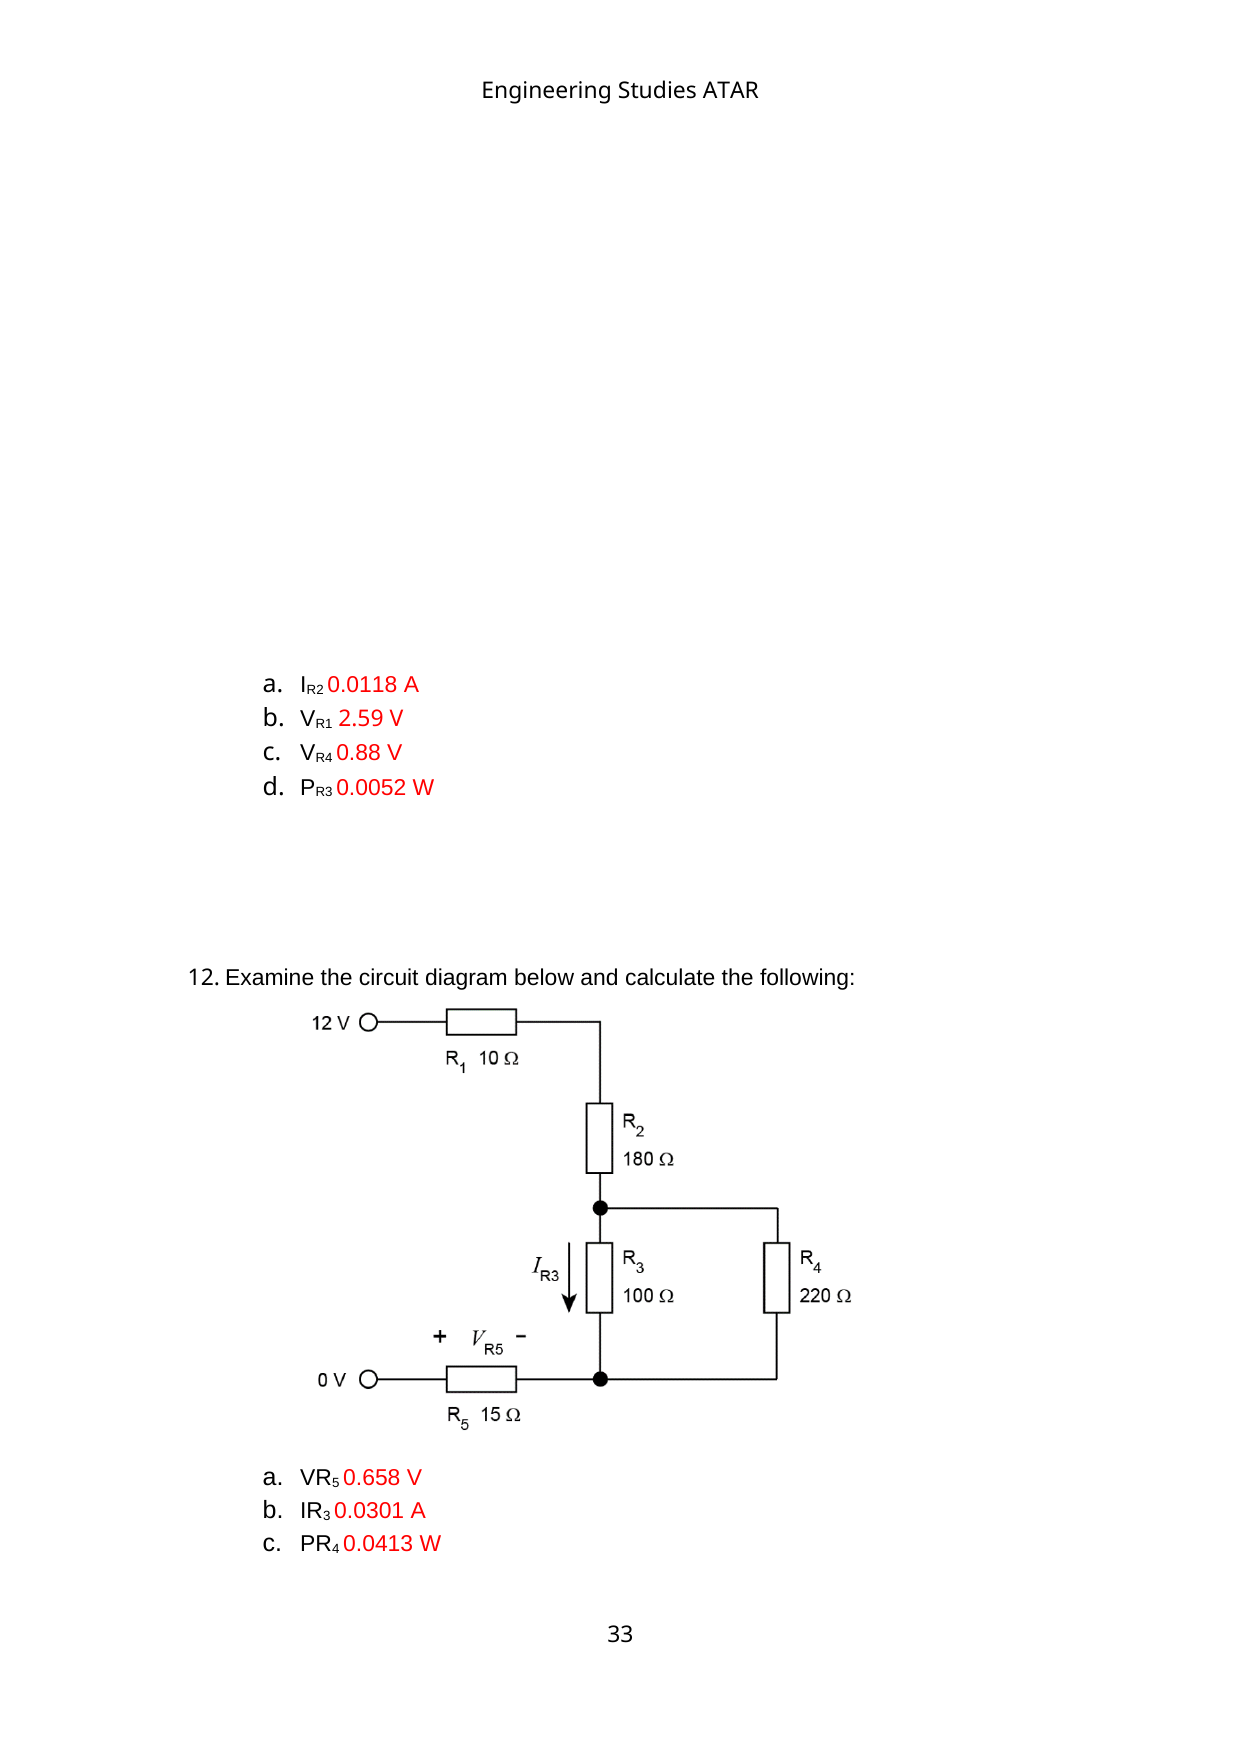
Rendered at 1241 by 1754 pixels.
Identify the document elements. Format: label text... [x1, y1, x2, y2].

list VR4 0.88 V [262, 734, 1090, 768]
list PR3 0.0052 W [262, 768, 1090, 802]
picture [303, 1000, 859, 1439]
list IR2 0.0118 A [262, 666, 1090, 700]
list Examine the circuit diagram below and calculate the following: [187, 961, 1090, 992]
list VR5 0.658 V [262, 1462, 1090, 1491]
list PR4 0.0413 W [262, 1528, 1090, 1557]
list VR1 2.59 V [262, 700, 1090, 734]
list IR3 0.0301 A [262, 1495, 1090, 1524]
